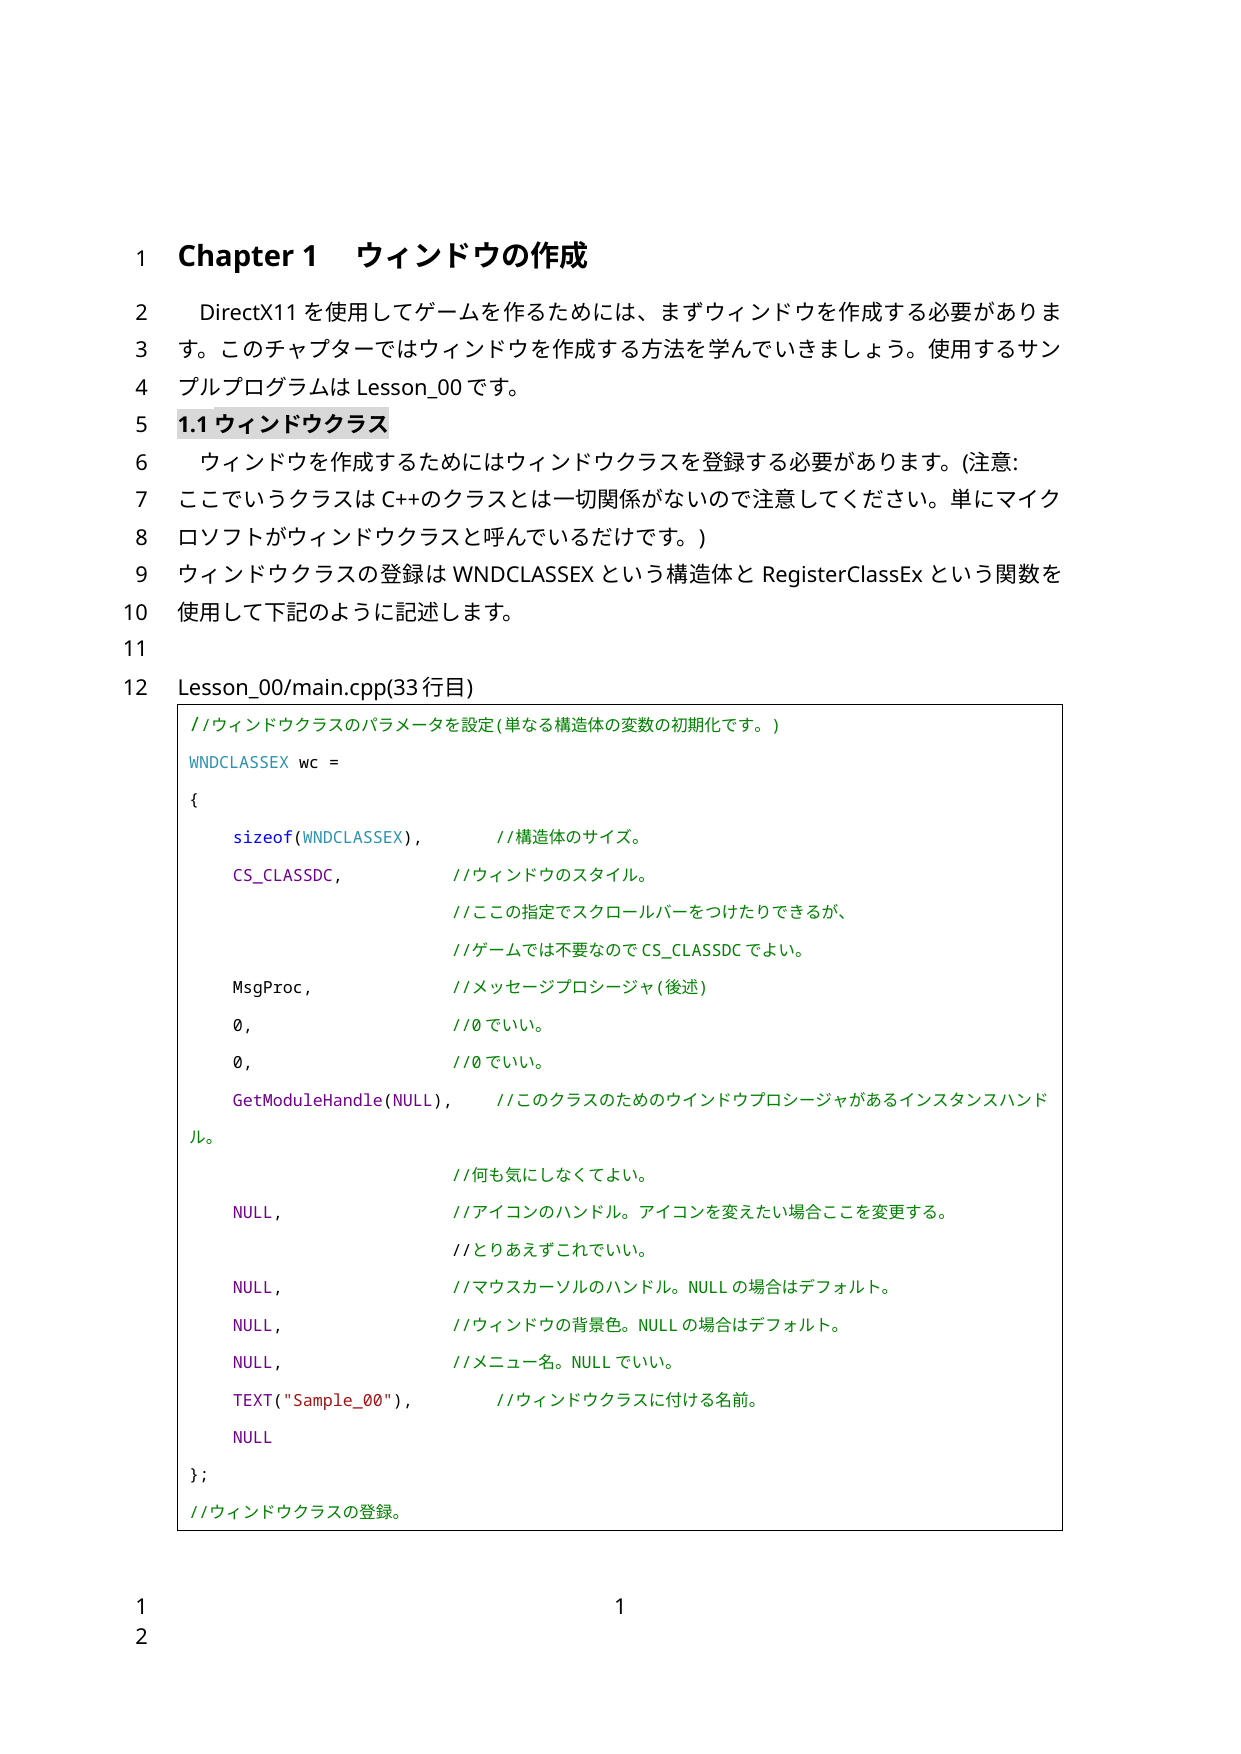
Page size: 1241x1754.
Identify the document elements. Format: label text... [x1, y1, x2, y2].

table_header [178, 705, 1062, 1530]
subtitle Chapter 1 ウィンドウの作成 [177, 217, 1063, 292]
text ウィンドウを作成するためにはウィンドウクラスを登録する必要があります。(注意: [177, 442, 1063, 479]
text Lesson_00/main.cpp(33行目) [177, 667, 1063, 704]
text ウィンドウクラスの登録はWNDCLASSEXという構造体とRegisterClassExという関数を使用して下記のように記述します。 [177, 554, 1063, 629]
text DirectX11を使用してゲームを作るためには、まずウィンドウを作成する必要があります。このチャプターではウィンドウを作成する方法を学んでいきましょう。使用するサンプルプログラムはLesson_00です。 [177, 292, 1063, 404]
text ここでいうクラスはC++のクラスとは一切関係がないので注意してください。単にマイクロソフトがウィンドウクラスと呼んでいるだけです。) [177, 479, 1063, 554]
subtitle 1.1 ウィンドウクラス [177, 404, 1063, 442]
